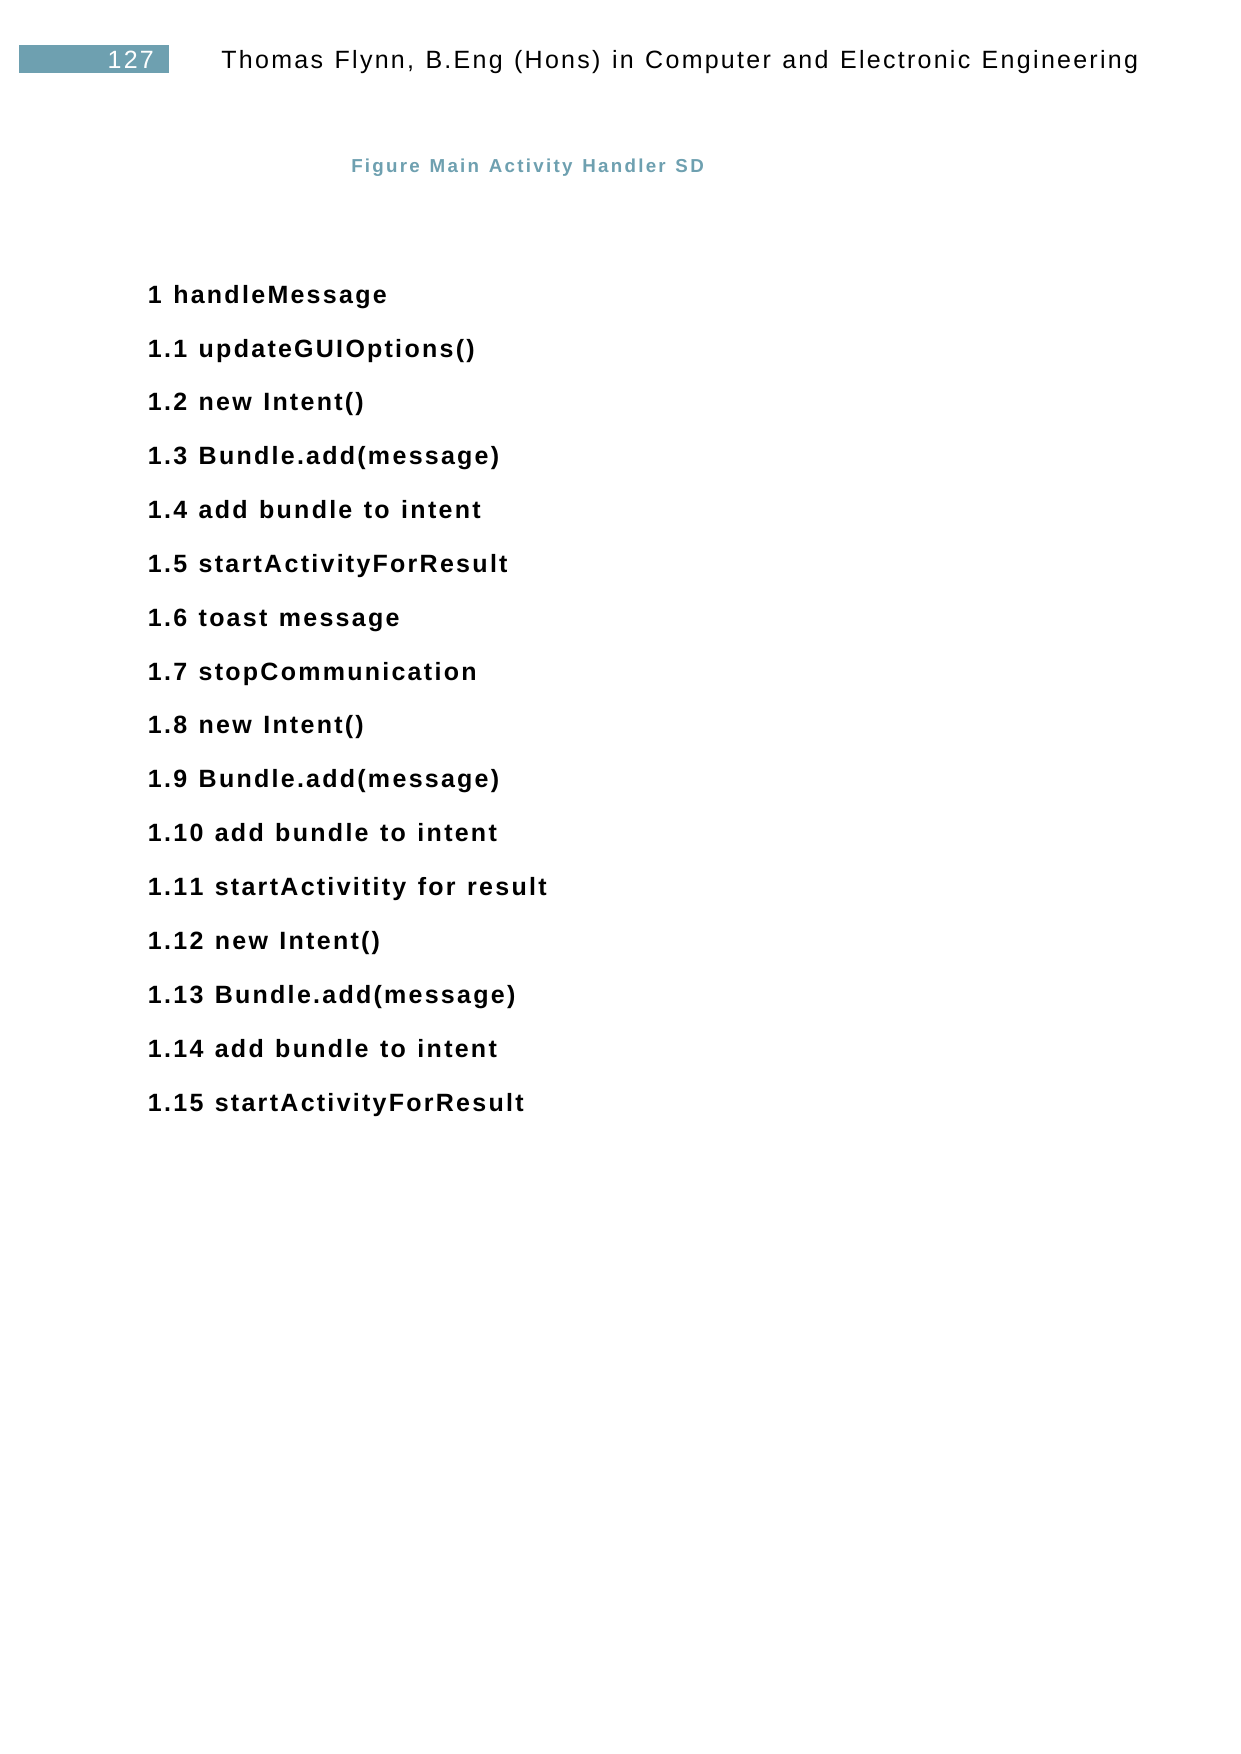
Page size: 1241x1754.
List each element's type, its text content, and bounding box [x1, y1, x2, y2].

text 1.14 add bundle to intent [148, 1034, 1122, 1062]
text 1.15 startActivityForResult [148, 1087, 1122, 1116]
text 1.7 stopCommunication [148, 657, 1122, 685]
text 1.6 toast message [148, 603, 1122, 632]
text 1.1 updateGUIOptions() [148, 333, 1122, 362]
text 1.4 add bundle to intent [148, 495, 1122, 524]
text 1.2 new Intent() [148, 387, 1122, 416]
text 1.3 Bundle.add(message) [148, 441, 1122, 470]
text 1.13 Bundle.add(message) [148, 980, 1122, 1008]
text 1 handleMessage [148, 280, 1122, 308]
text 1.10 add bundle to intent [148, 818, 1122, 847]
text 1.5 startActivityForResult [148, 549, 1122, 578]
text 1.9 Bundle.add(message) [148, 764, 1122, 793]
text 1.12 new Intent() [148, 926, 1122, 955]
text 1.8 new Intent() [148, 711, 1122, 739]
text 1.11 startActivitity for result [148, 872, 1122, 901]
